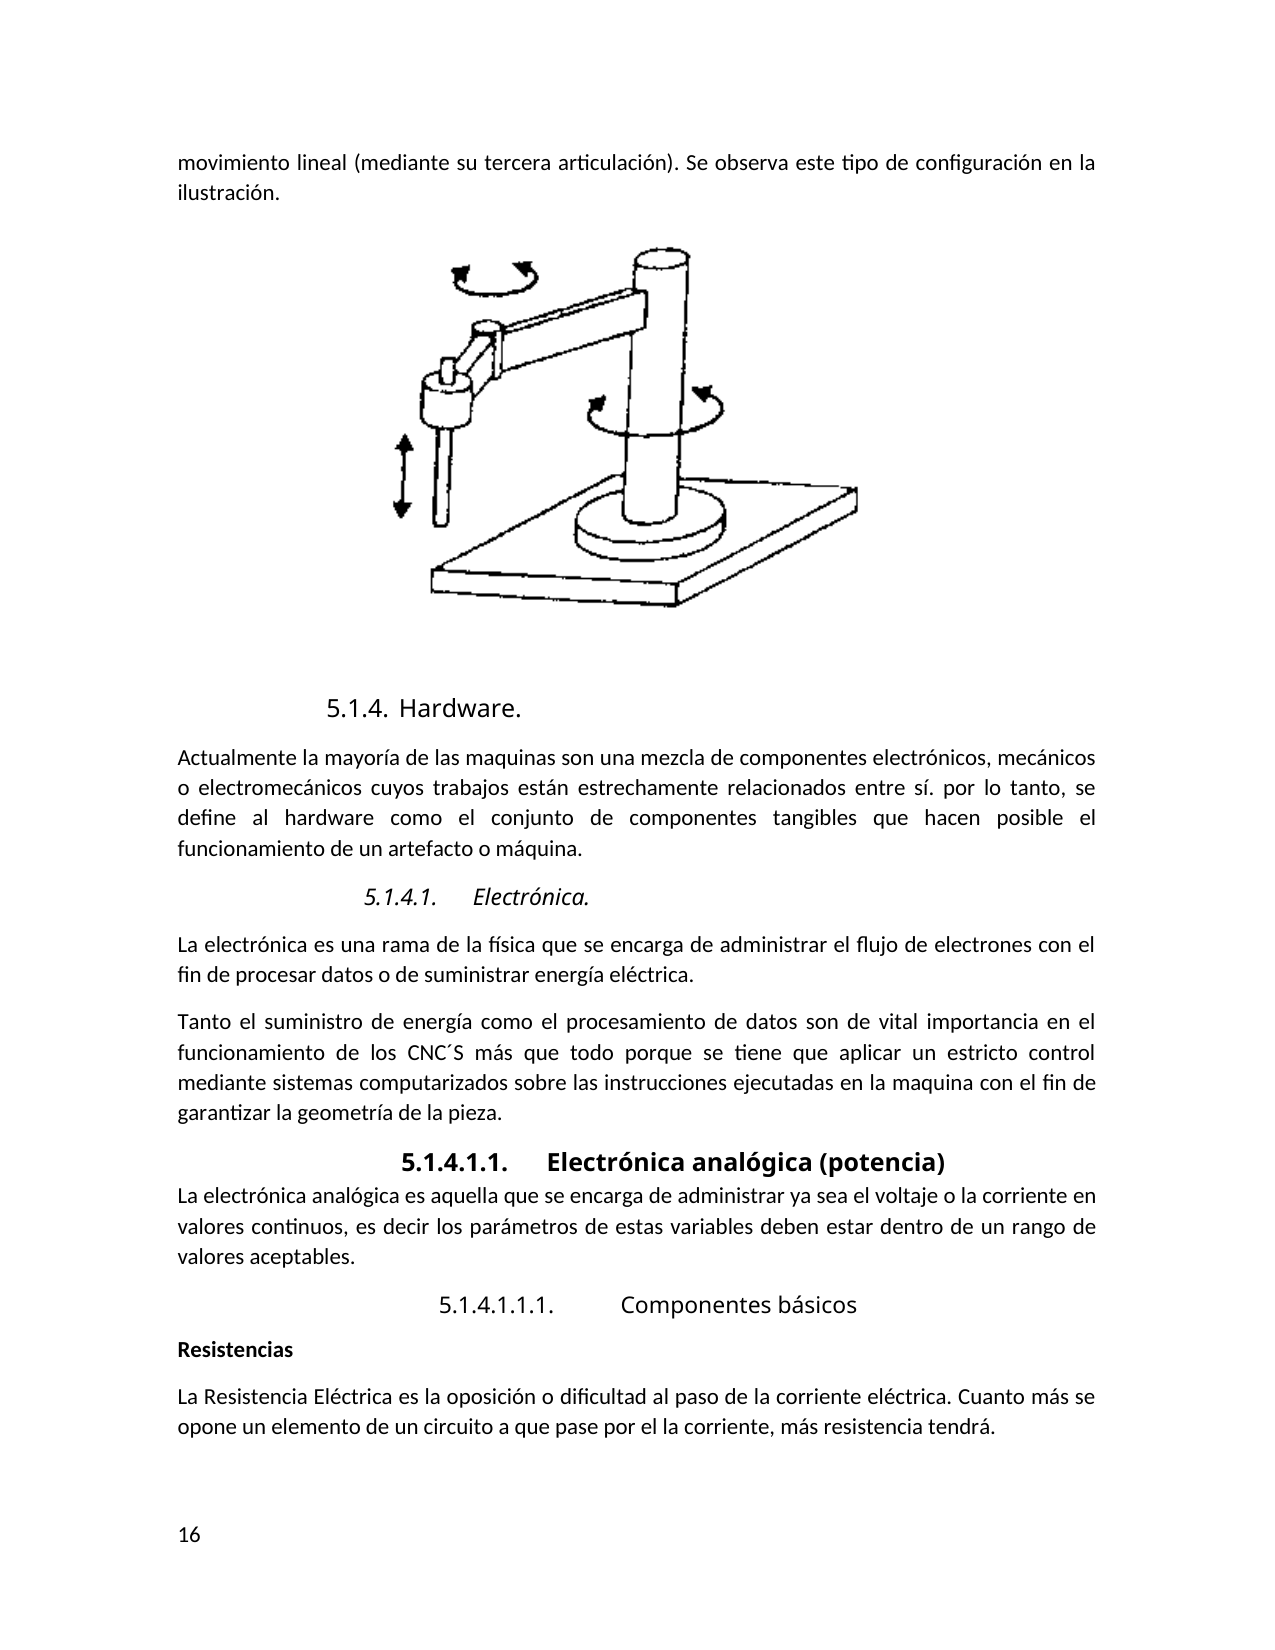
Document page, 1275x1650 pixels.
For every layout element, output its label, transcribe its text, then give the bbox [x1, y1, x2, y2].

text Tanto el suministro de energía como el procesamiento de datos son de vital importancia en el funcionamiento de los CNC´S más que todo porque se tiene que aplicar un estricto control mediante sistemas computarizados sobre las instrucciones ejecutadas en la maquina con el fin de garantizar la geometría de la pieza. [177, 1007, 1098, 1126]
picture [356, 224, 919, 625]
text Resistencias [177, 1335, 1098, 1363]
text La electrónica analógica es aquella que se encarga de administrar ya sea el voltaje o la corriente en valores continuos, es decir los parámetros de estas variables deben estar dentro de un rango de valores aceptables. [177, 1182, 1098, 1270]
text La Resistencia Eléctrica es la oposición o dificultad al paso de la corriente eléctrica. Cuanto más se opone un elemento de un circuito a que pase por el la corriente, más resistencia tendrá. [177, 1382, 1098, 1440]
subtitle Electrónica analógica (potencia) [401, 1145, 1098, 1179]
subtitle Hardware. [326, 690, 1098, 724]
subtitle Componentes básicos [438, 1289, 1098, 1320]
text La electrónica es una rama de la física que se encarga de administrar el flujo de electrones con el fin de procesar datos o de suministrar energía eléctrica. [177, 930, 1098, 988]
subtitle Electrónica. [363, 881, 1098, 912]
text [177, 148, 1098, 206]
text Actualmente la mayoría de las maquinas son una mezcla de componentes electrónicos, mecánicos o electromecánicos cuyos trabajos están estrechamente relacionados entre sí. por lo tanto, se define al hardware como el conjunto de componentes tangibles que hacen posible el funcionamiento de un artefacto o máquina. [177, 743, 1098, 862]
